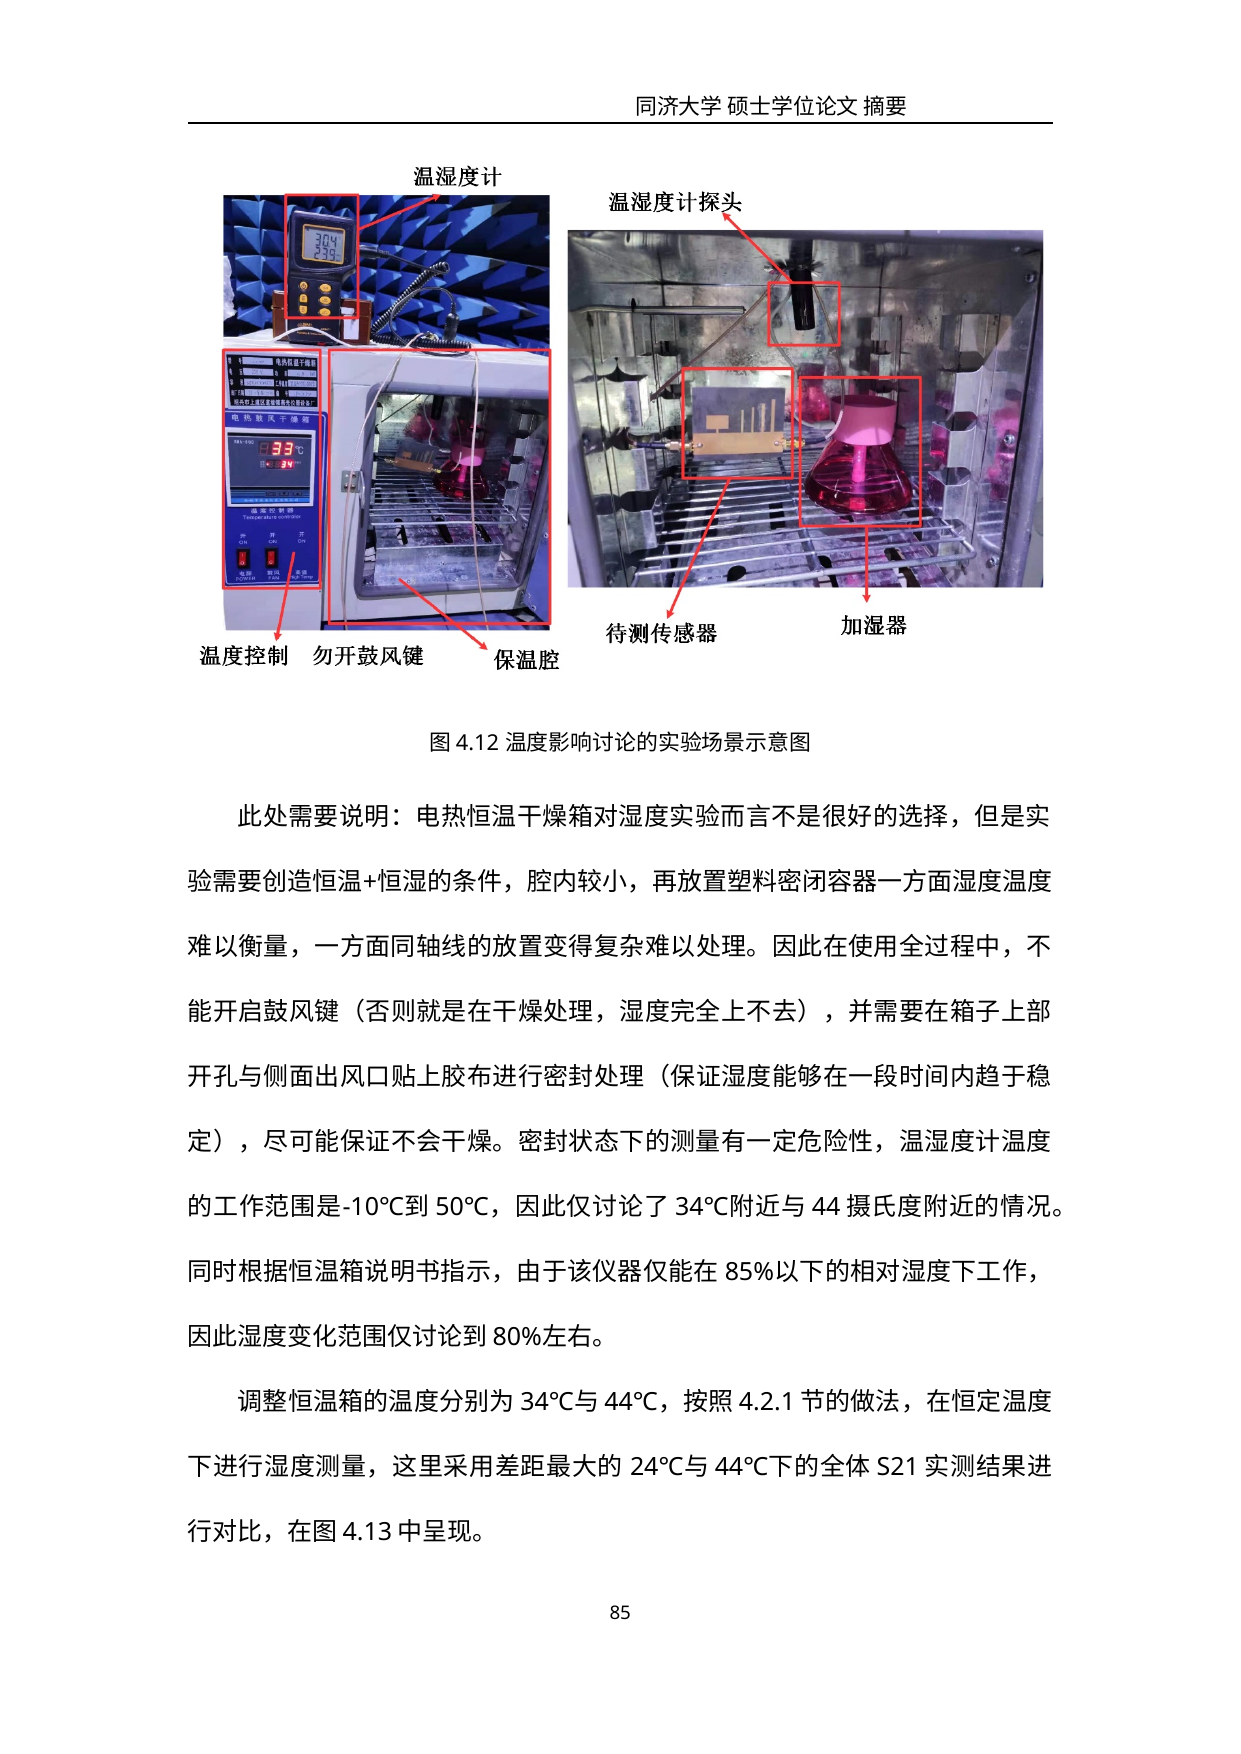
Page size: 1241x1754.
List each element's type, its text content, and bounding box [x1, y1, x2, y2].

picture [187, 159, 1044, 682]
text 此处需要说明：电热恒温干燥箱对湿度实验而言不是很好的选择，但是实验需要创造恒温+恒湿的条件，腔内较小，再放置塑料密闭容器一方面湿度温度难以衡量，一方面同轴线的放置变得复杂难以处理。因此在使用全过程中，不能开启鼓风键（否则就是在干燥处理，湿度完全上不去），并需要在箱子上部开孔与侧面出风口贴上胶布进行密封处理（保证湿度能够在一段时间内趋于稳定），尽可能保证不会干燥。密封状态下的测量有一定危险性，温湿度计温度的工作范围是-10℃到50℃，因此仅讨论了34℃附近与44摄氏度附近的情况。同时根据恒温箱说明书指示，由于该仪器仅能在85%以下的相对湿度下工作，因此湿度变化范围仅讨论到80%左右。 [187, 782, 1053, 1367]
text 图4.12 温度影响讨论的实验场景示意图 [187, 725, 1053, 757]
text 调整恒温箱的温度分别为34℃与44℃，按照4.2.1节的做法，在恒定温度下进行湿度测量，这里采用差距最大的24℃与44℃下的全体S21实测结果进行对比，在图4.13中呈现。 [187, 1367, 1053, 1562]
